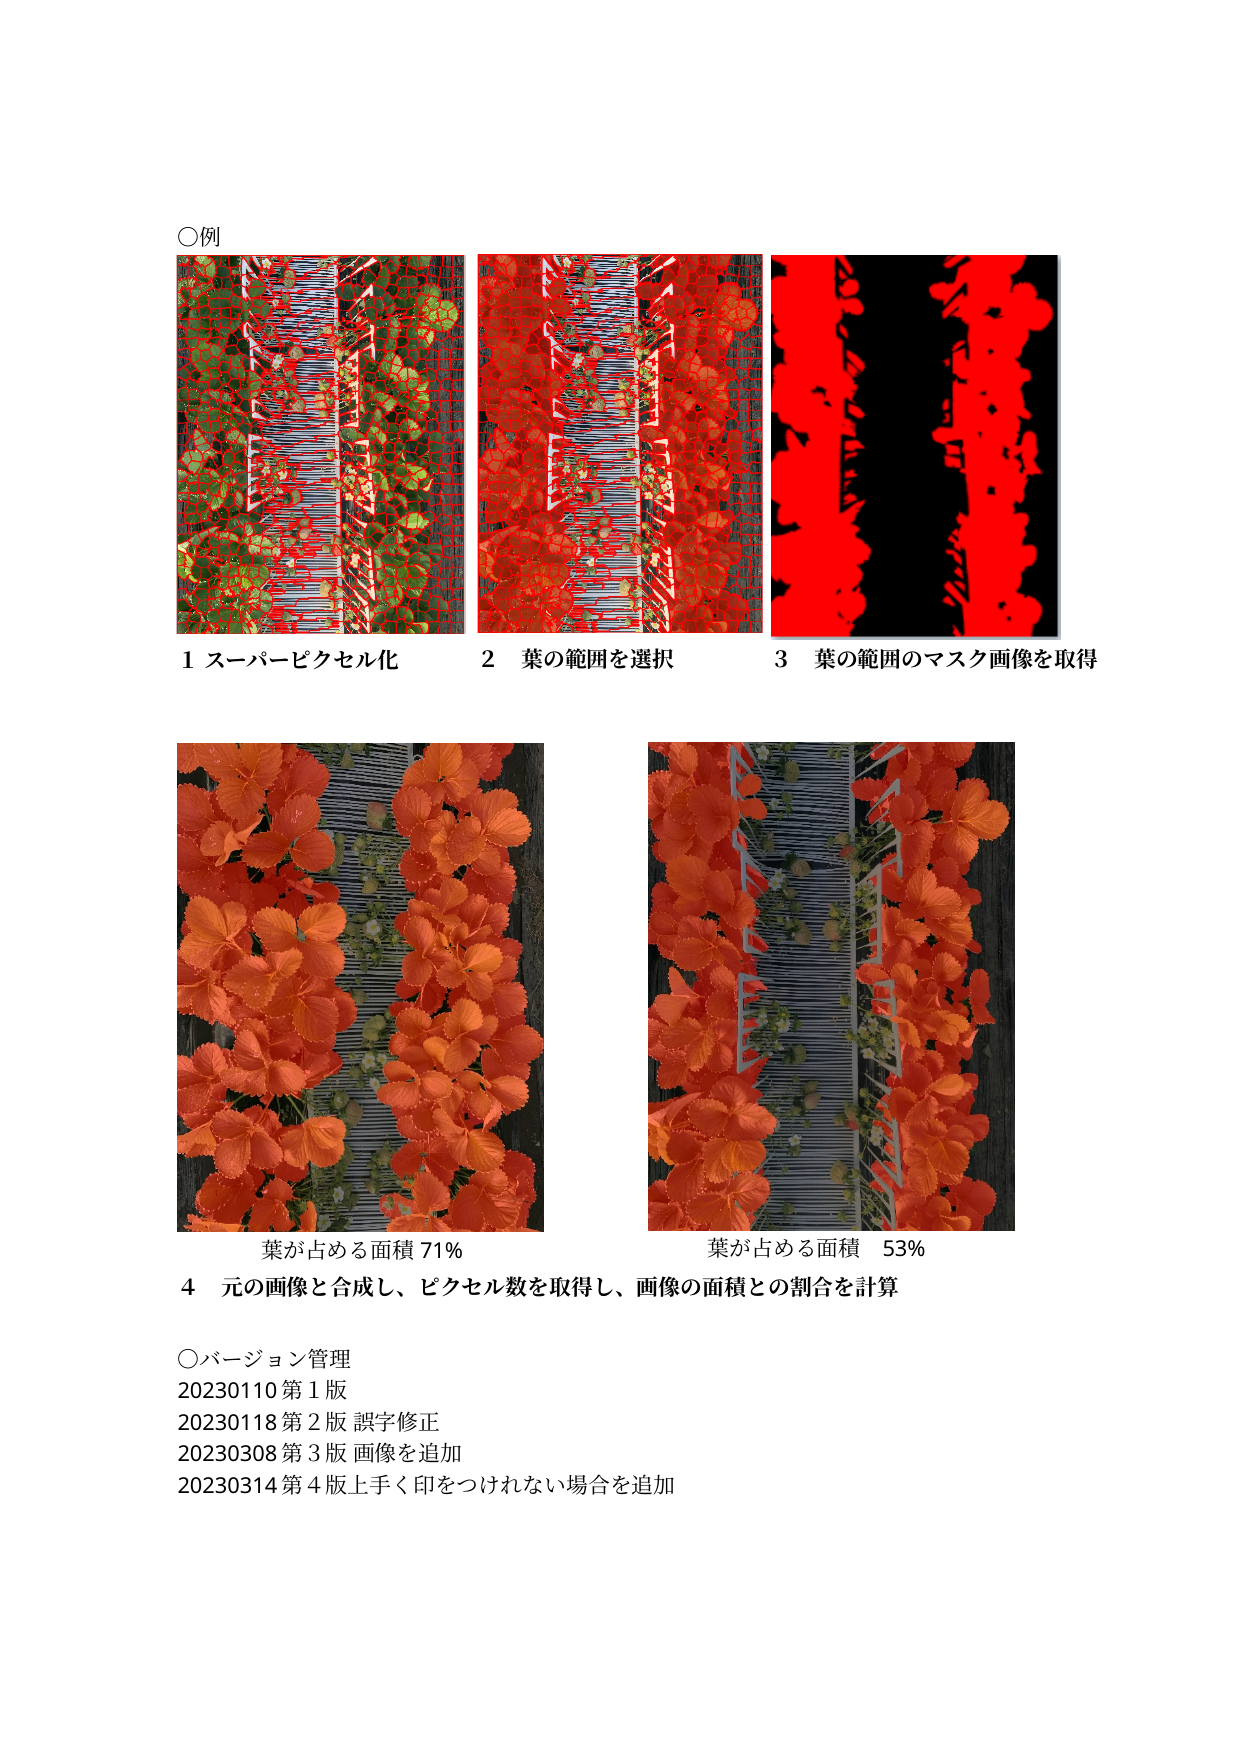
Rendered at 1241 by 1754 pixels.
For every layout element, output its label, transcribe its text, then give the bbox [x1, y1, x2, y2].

text 20230314第４版上手く印をつけれない場合を追加 [177, 1468, 1063, 1499]
text 20230118第２版 誤字修正 [177, 1405, 1063, 1436]
picture [176, 255, 466, 634]
picture [648, 742, 1015, 1231]
picture [177, 743, 544, 1232]
text 〇例 [177, 217, 1063, 254]
text 20230110第１版 [177, 1373, 1063, 1405]
text 〇バージョン管理 [177, 1342, 1063, 1373]
picture [477, 254, 763, 633]
text ４ 元の画像と合成し、ピクセル数を取得し、画像の面積との割合を計算 [177, 1267, 1063, 1304]
picture [771, 255, 1061, 640]
text 20230308第３版 画像を追加 [177, 1436, 1063, 1468]
